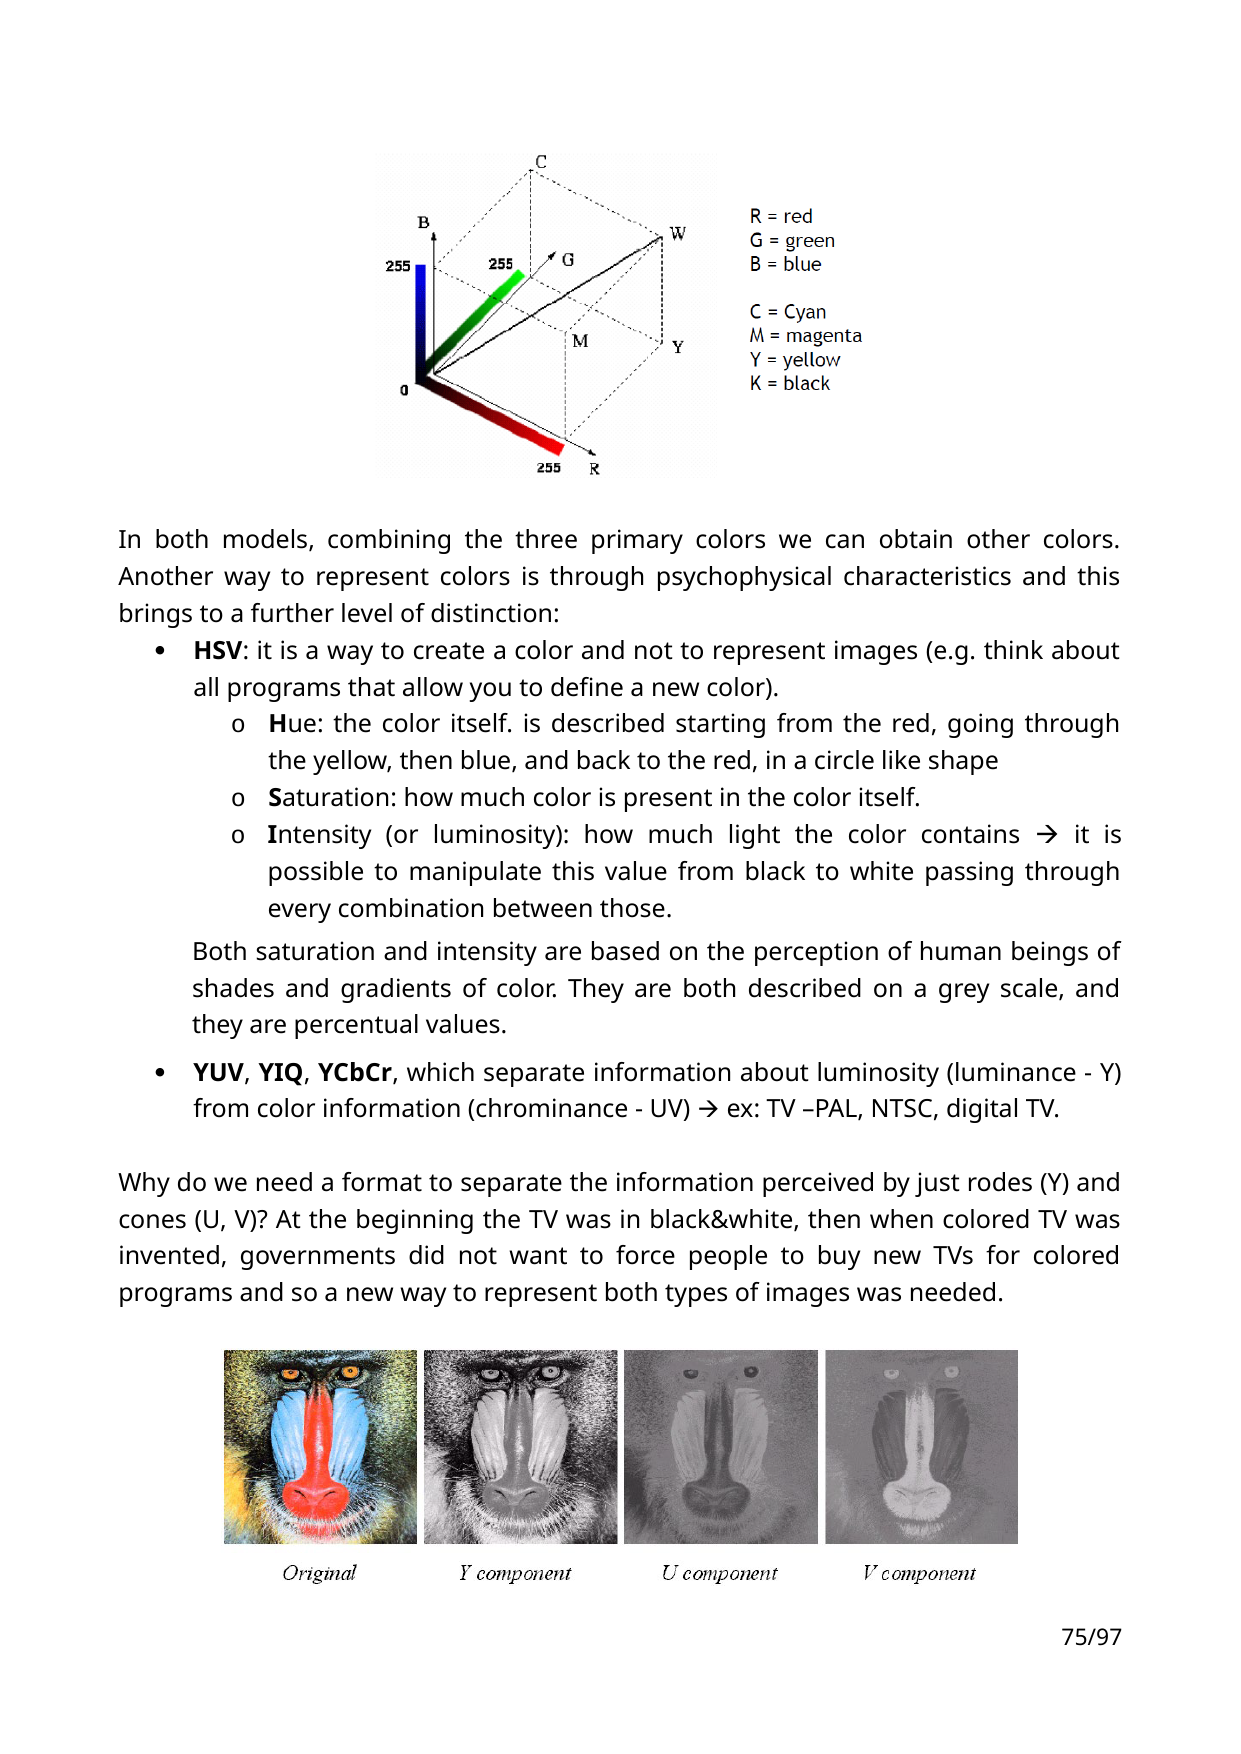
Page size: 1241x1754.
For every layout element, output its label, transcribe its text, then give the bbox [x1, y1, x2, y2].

text In both models, combining the three primary colors we can obtain other colors. Another way to represent colors is through psychophysical characteristics and this brings to a further level of distinction: [118, 522, 1122, 630]
list Saturation: how much color is present in the color itself. [231, 780, 1122, 814]
text Both saturation and intensity are based on the perception of human beings of shades and gradients of color. They are both described on a grey scale, and they are percentual values. [192, 933, 1122, 1041]
text Why do we need a format to separate the information perceived by just rodes (Y) and cones (U, V)? At the beginning the TV was in black&white, then when colored TV was invented, governments did not want to force people to buy new TVs for colored programs and so a new way to represent both types of images was needed. [118, 1164, 1122, 1309]
list Intensity (or luminosity): how much light the color contains it is possible to manipulate this value from black to white passing through every combination between those. [230, 817, 1122, 924]
picture [374, 147, 867, 484]
list HSV: it is a way to create a color and not to represent images (e.g. think about all programs that allow you to define a new color). [156, 632, 1122, 703]
list Hue: the color itself. is described starting from the red, going through the yellow, then blue, and back to the red, in a circle like shape [231, 706, 1122, 777]
list YUV, YIQ, YCbCr, which separate information about luminosity (luminance - Y) from color information (chrominance - UV) ex: TV –PAL, NTSC, digital TV. [156, 1054, 1122, 1125]
